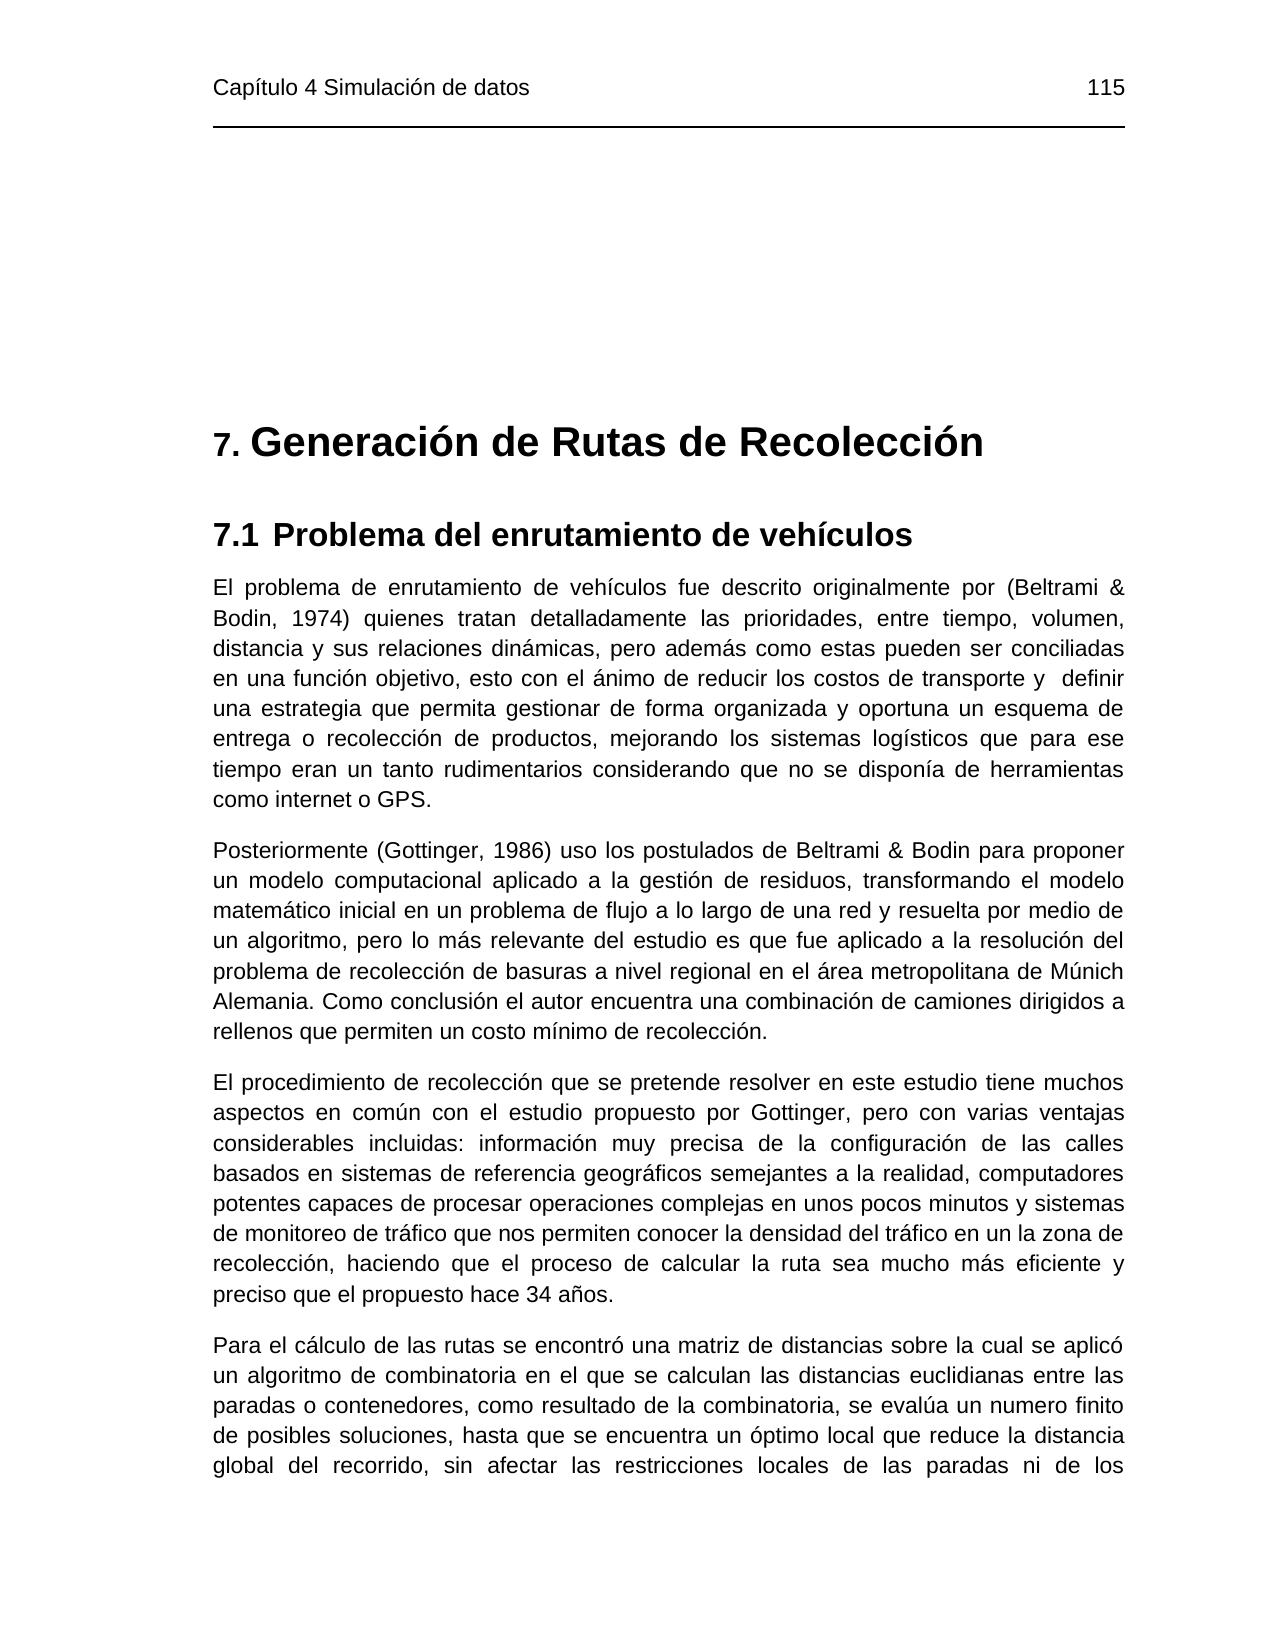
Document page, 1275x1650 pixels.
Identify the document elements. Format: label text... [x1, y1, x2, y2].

subtitle Generación de Rutas de Recolección [213, 417, 1125, 465]
text El problema de enrutamiento de vehículos fue descrito originalmente por (Beltrami & Bodin, 1974) quienes tratan detalladamente las prioridades, entre tiempo, volumen, distancia y sus relaciones dinámicas, pero además como estas pueden ser conciliadas en una función objetivo, esto con el ánimo de reducir los costos de transporte y definir una estrategia que permita gestionar de forma organizada y oportuna un esquema de entrega o recolección de productos, mejorando los sistemas logísticos que para ese tiempo eran un tanto rudimentarios considerando que no se disponía de herramientas como internet o GPS. [213, 574, 1125, 812]
text Posteriormente (Gottinger, 1986) uso los postulados de Beltrami & Bodin para proponer un modelo computacional aplicado a la gestión de residuos, transformando el modelo matemático inicial en un problema de flujo a lo largo de una red y resuelta por medio de un algoritmo, pero lo más relevante del estudio es que fue aplicado a la resolución del problema de recolección de basuras a nivel regional en el área metropolitana de Múnich Alemania. Como conclusión el autor encuentra una combinación de camiones dirigidos a rellenos que permiten un costo mínimo de recolección. [213, 837, 1125, 1044]
text El procedimiento de recolección que se pretende resolver en este estudio tiene muchos aspectos en común con el estudio propuesto por Gottinger, pero con varias ventajas considerables incluidas: información muy precisa de la configuración de las calles basados en sistemas de referencia geográficos semejantes a la realidad, computadores potentes capaces de procesar operaciones complejas en unos pocos minutos y sistemas de monitoreo de tráfico que nos permiten conocer la densidad del tráfico en un la zona de recolección, haciendo que el proceso de calcular la ruta sea mucho más eficiente y preciso que el propuesto hace 34 años. [213, 1069, 1125, 1307]
subtitle Problema del enrutamiento de vehículos [213, 515, 1125, 553]
